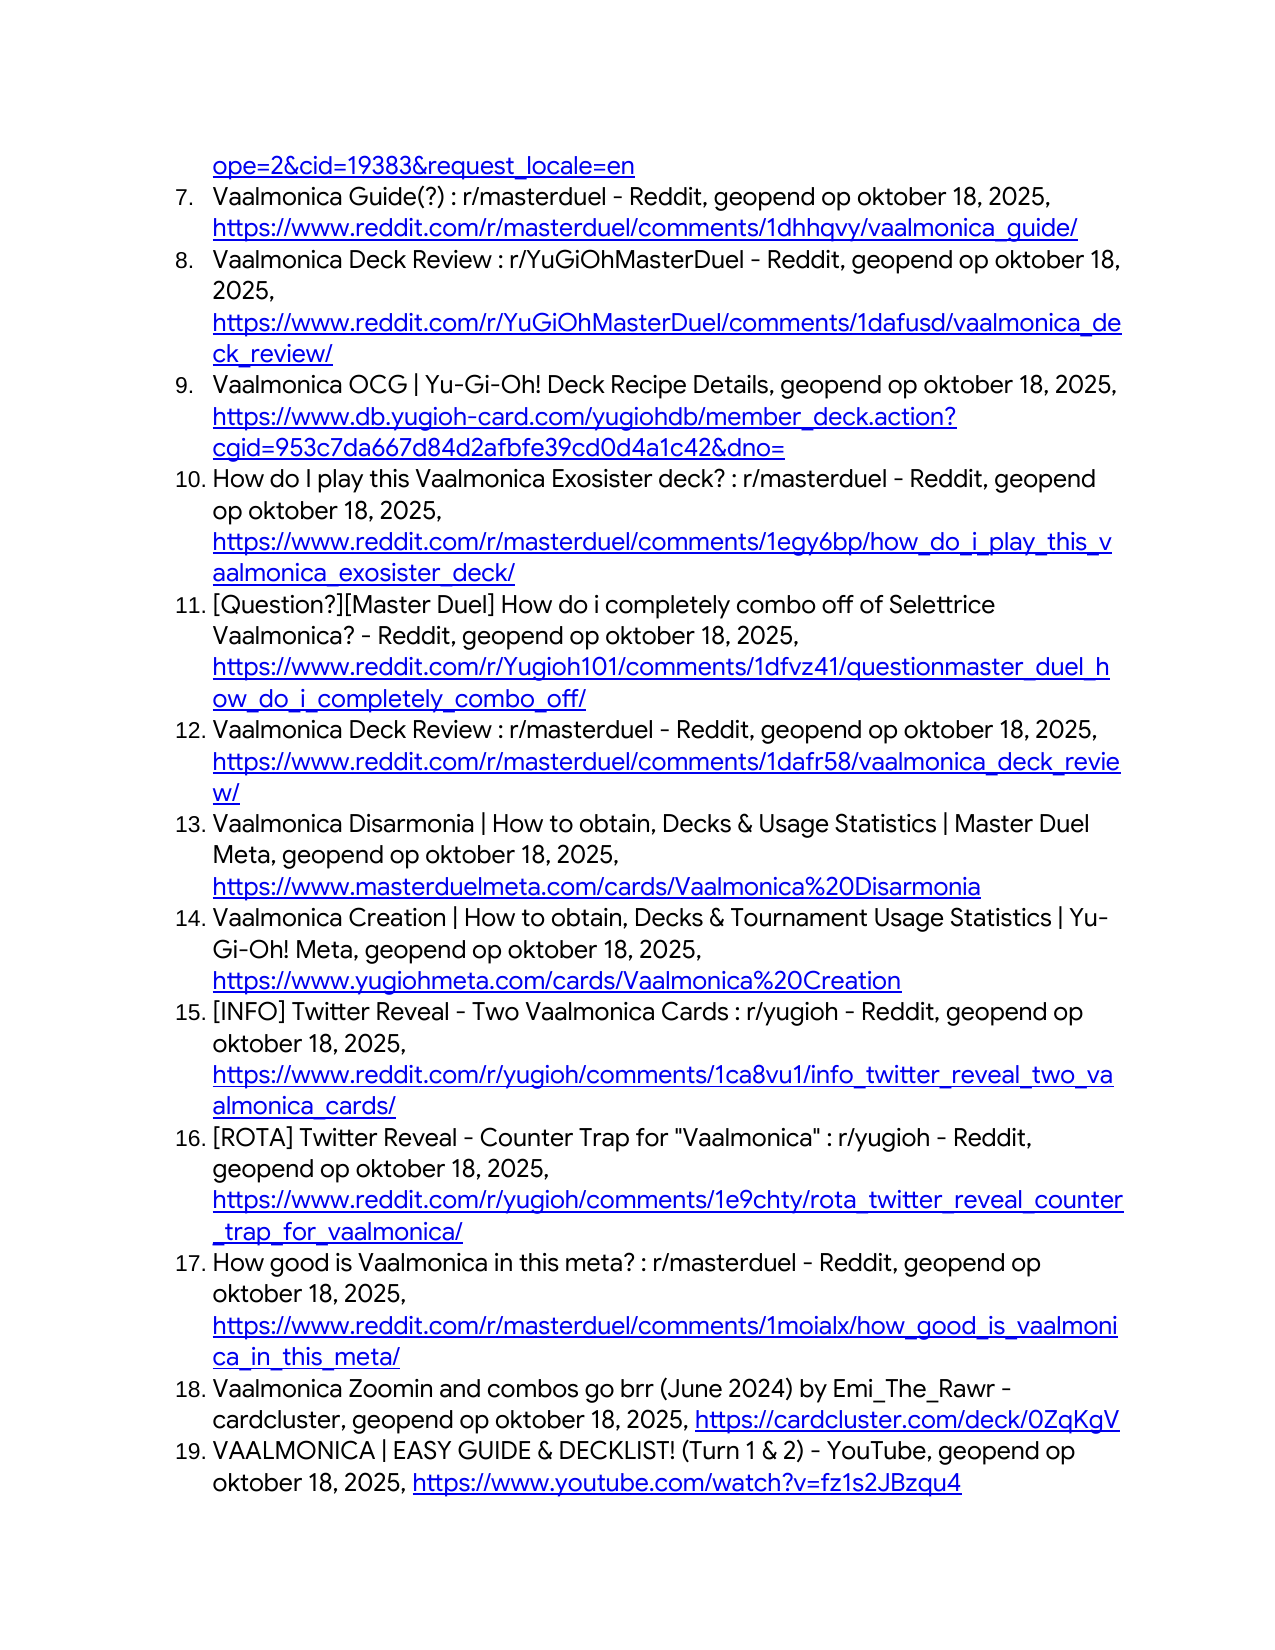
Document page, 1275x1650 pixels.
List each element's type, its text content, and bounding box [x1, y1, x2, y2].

list VAALMONICA | EASY GUIDE & DECKLIST! (Turn 1 & 2) - YouTube, geopend op oktober 18, 2025, https://www.youtube.com/watch?v=fz1s2JBzqu4 [175, 1436, 1125, 1498]
list [Question?][Master Duel] How do i completely combo off of Selettrice Vaalmonica? - Reddit, geopend op oktober 18, 2025, https://www.reddit.com/r/Yugioh101/comments/1dfvz41/questionmaster_duel_how_do_i_completely_combo_off/ [175, 589, 1125, 714]
list Vaalmonica Disarmonia | How to obtain, Decks & Usage Statistics | Master Duel Meta, geopend op oktober 18, 2025, https://www.masterduelmeta.com/cards/Vaalmonica%20Disarmonia [175, 808, 1125, 902]
list Vaalmonica Deck Review : r/YuGiOhMasterDuel - Reddit, geopend op oktober 18, 2025, https://www.reddit.com/r/YuGiOhMasterDuel/comments/1dafusd/vaalmonica_deck_review/ [175, 244, 1125, 369]
list How good is Vaalmonica in this meta? : r/masterduel - Reddit, geopend op oktober 18, 2025, https://www.reddit.com/r/masterduel/comments/1moialx/how_good_is_vaalmonica_in_this_meta/ [175, 1247, 1125, 1373]
list [ROTA] Twitter Reveal - Counter Trap for "Vaalmonica" : r/yugioh - Reddit, geopend op oktober 18, 2025, https://www.reddit.com/r/yugioh/comments/1e9chty/rota_twitter_reveal_counter_trap_for_vaalmonica/ [175, 1122, 1125, 1247]
list How do I play this Vaalmonica Exosister deck? : r/masterduel - Reddit, geopend op oktober 18, 2025, https://www.reddit.com/r/masterduel/comments/1egy6bp/how_do_i_play_this_vaalmonica_exosister_deck/ [175, 463, 1125, 589]
list Vaalmonica Zoomin and combos go brr (June 2024) by Emi_The_Rawr - cardcluster, geopend op oktober 18, 2025, https://cardcluster.com/deck/0ZqKgV [175, 1373, 1125, 1436]
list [175, 150, 1125, 181]
list Vaalmonica Guide(?) : r/masterduel - Reddit, geopend op oktober 18, 2025, https://www.reddit.com/r/masterduel/comments/1dhhqvy/vaalmonica_guide/ [175, 181, 1125, 244]
list [INFO] Twitter Reveal - Two Vaalmonica Cards : r/yugioh - Reddit, geopend op oktober 18, 2025, https://www.reddit.com/r/yugioh/comments/1ca8vu1/info_twitter_reveal_two_vaalmonica_cards/ [175, 997, 1125, 1122]
list Vaalmonica Deck Review : r/masterduel - Reddit, geopend op oktober 18, 2025, https://www.reddit.com/r/masterduel/comments/1dafr58/vaalmonica_deck_review/ [175, 714, 1125, 808]
list Vaalmonica Creation | How to obtain, Decks & Tournament Usage Statistics | Yu-Gi-Oh! Meta, geopend op oktober 18, 2025, https://www.yugiohmeta.com/cards/Vaalmonica%20Creation [175, 902, 1125, 997]
list Vaalmonica OCG | Yu-Gi-Oh! Deck Recipe Details, geopend op oktober 18, 2025, https://www.db.yugioh-card.com/yugiohdb/member_deck.action?cgid=953c7da667d84d2afbfe39cd0d4a1c42&dno= [175, 369, 1125, 463]
